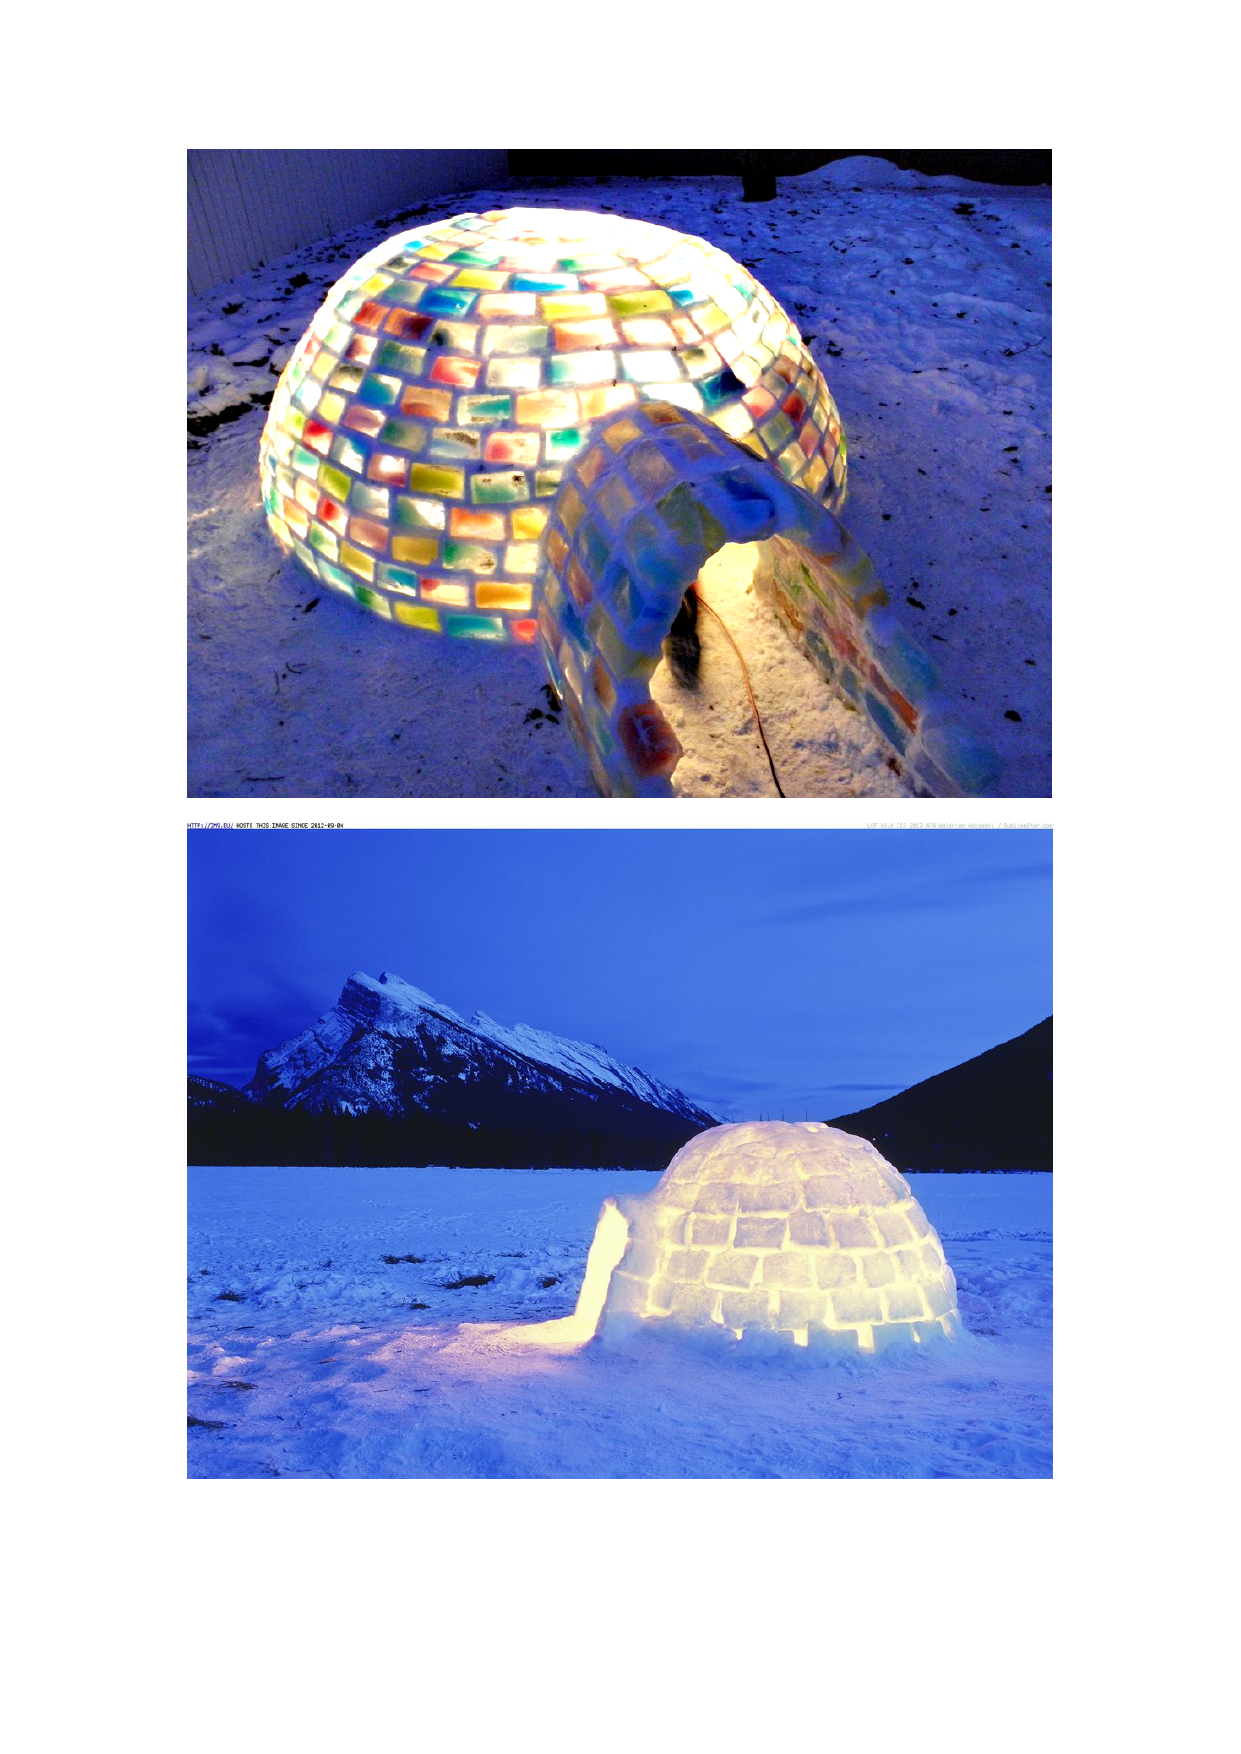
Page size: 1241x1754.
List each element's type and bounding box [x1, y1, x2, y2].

picture [187, 822, 1053, 1479]
picture [187, 149, 1052, 798]
